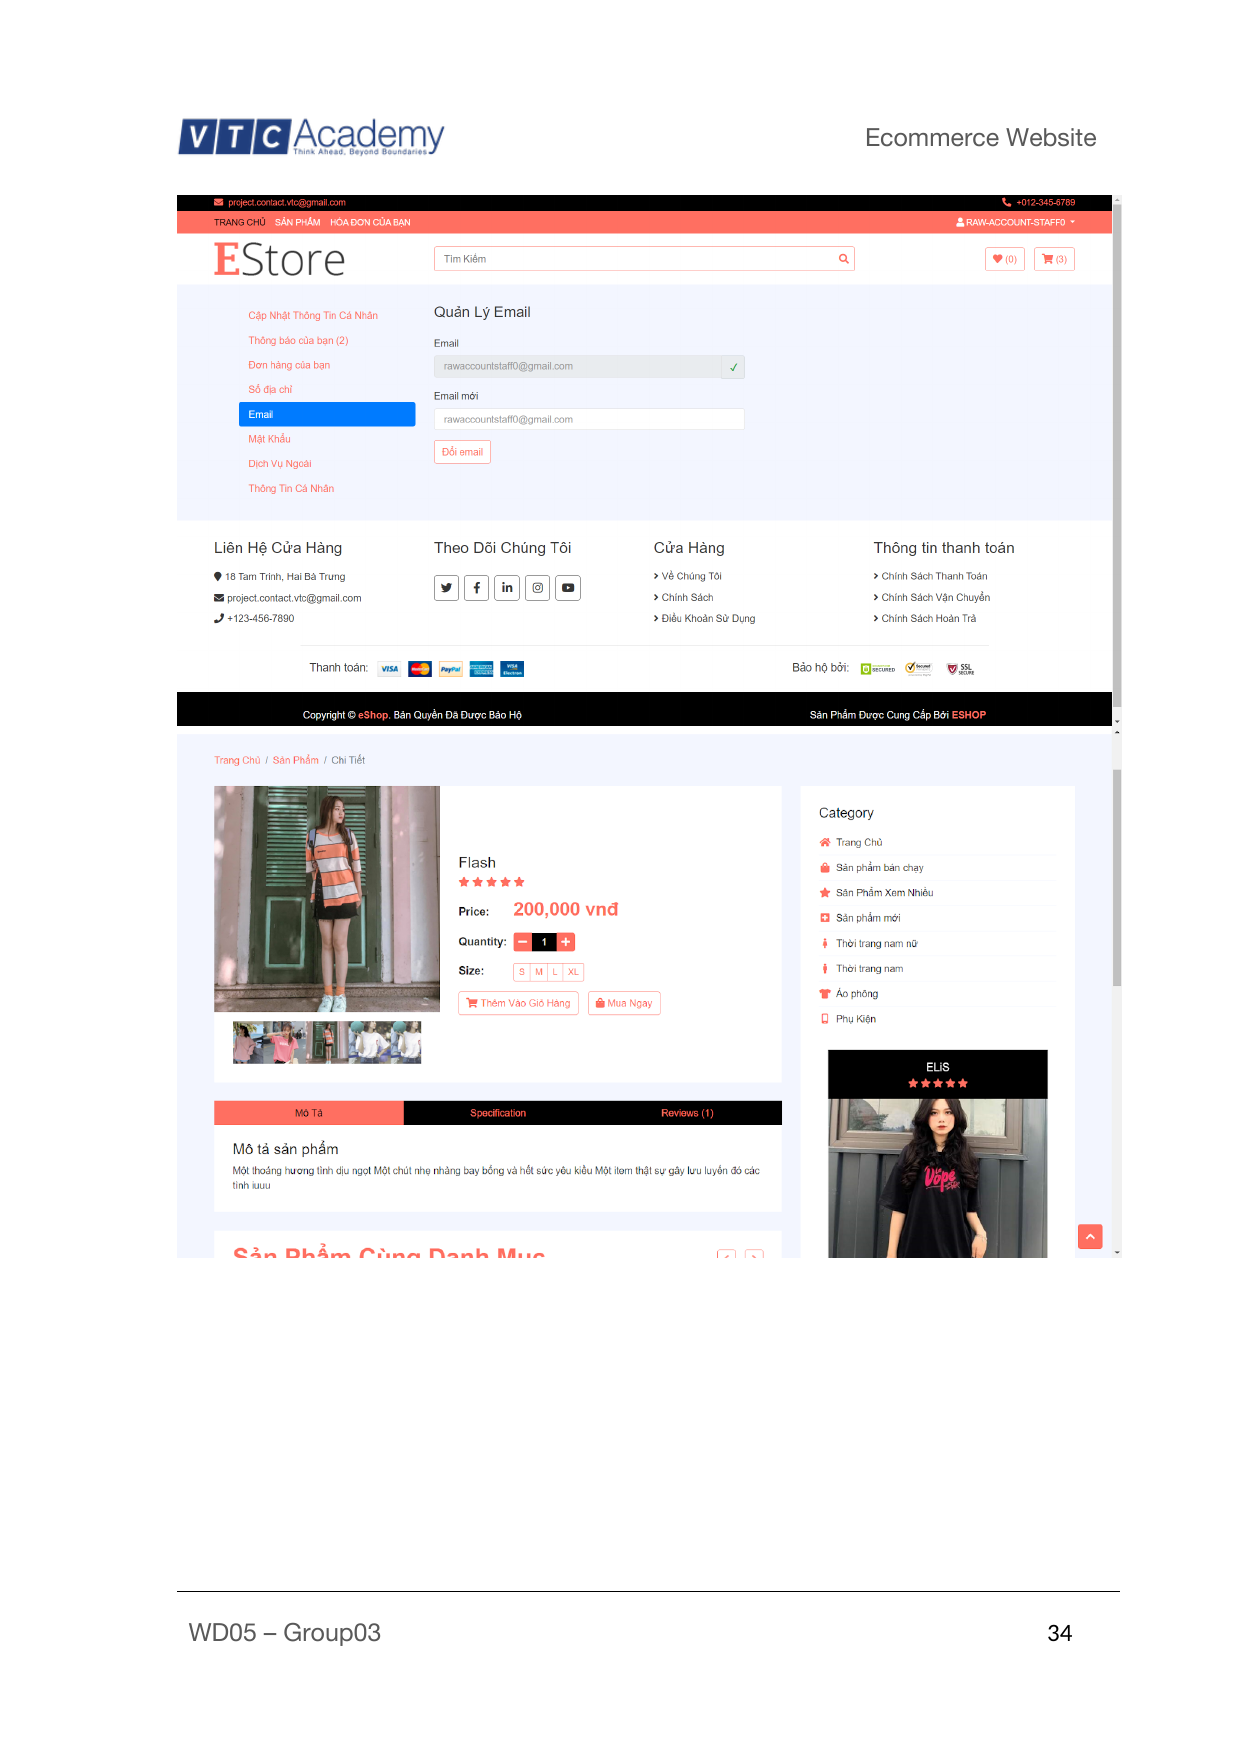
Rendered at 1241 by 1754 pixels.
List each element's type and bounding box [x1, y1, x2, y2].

picture [169, 111, 454, 164]
picture [177, 195, 1122, 1258]
